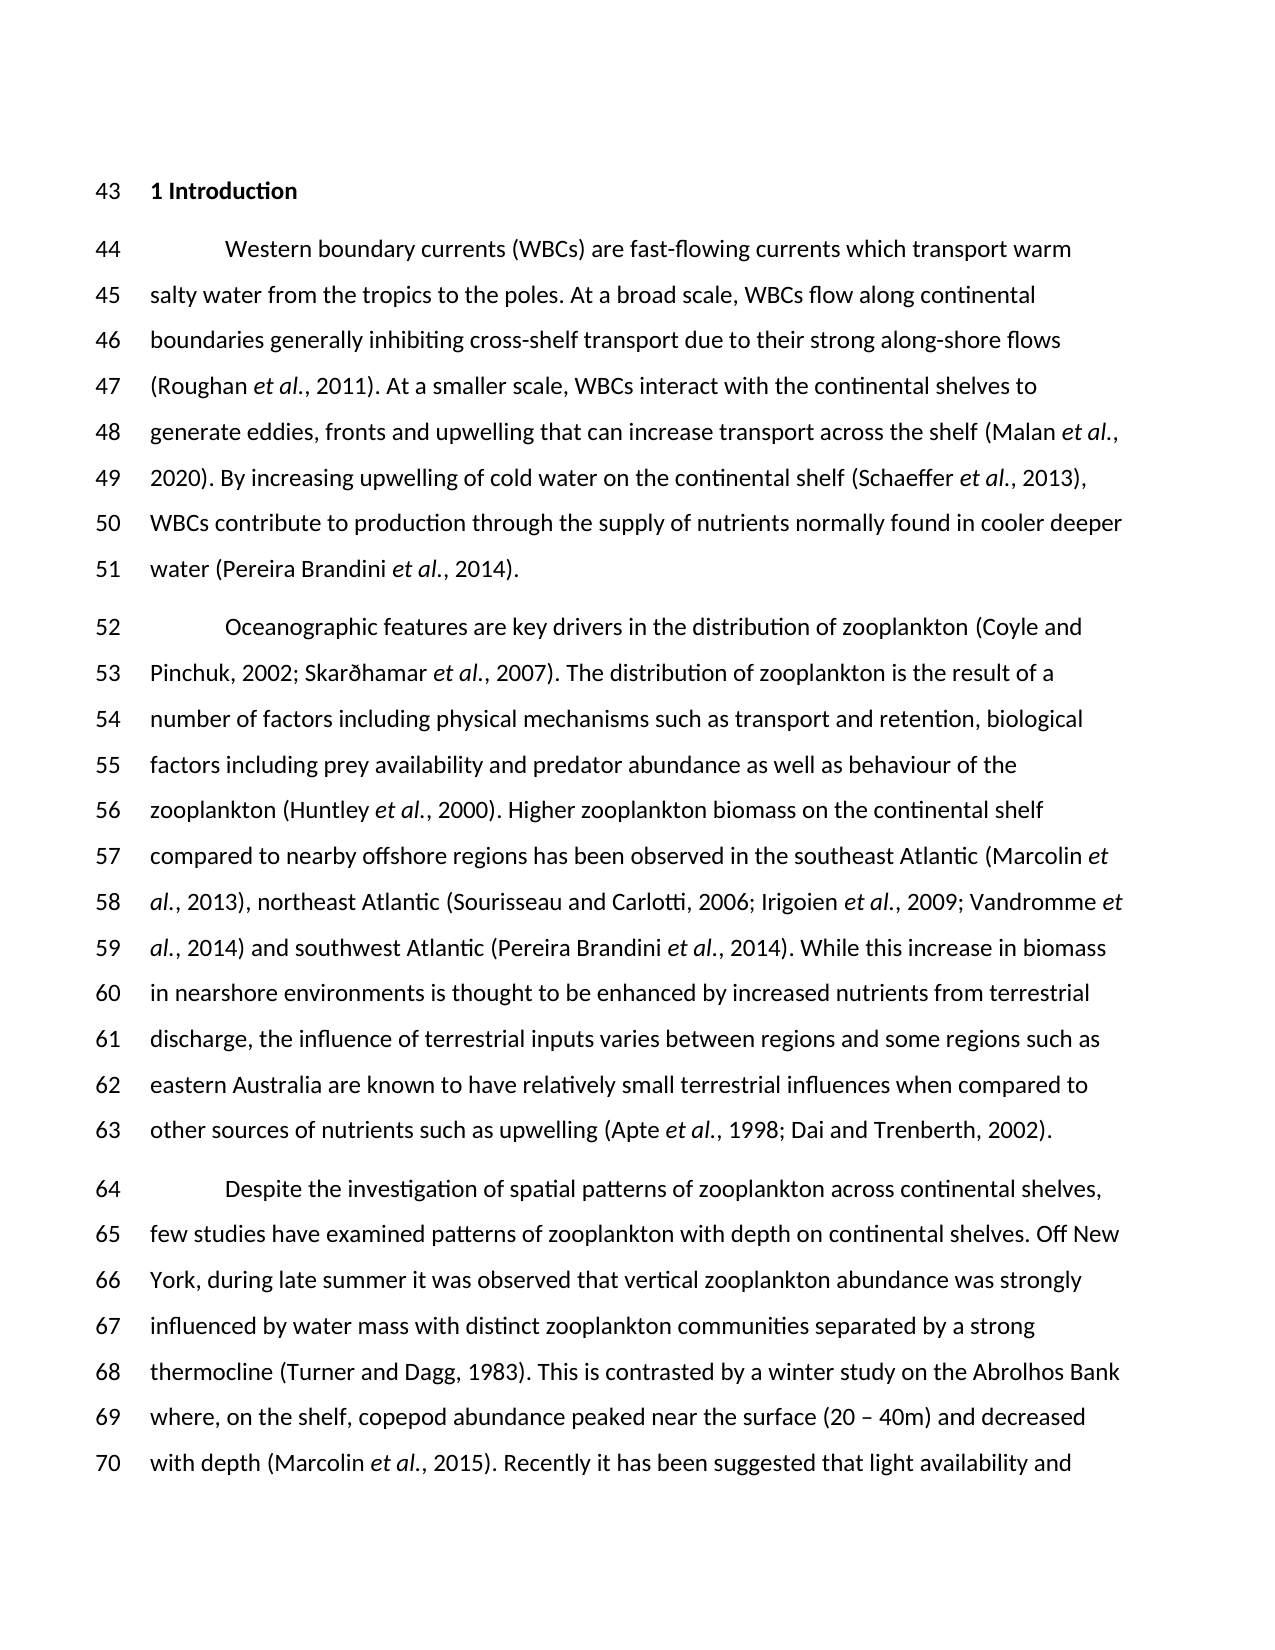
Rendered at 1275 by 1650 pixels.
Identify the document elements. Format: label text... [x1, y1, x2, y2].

text Oceanographic features are key drivers in the distribution of zooplankton (Coyle and Pinchuk, 2002; Skarðhamar et al., 2007). The distribution of zooplankton is the result of a number of factors including physical mechanisms such as transport and retention, biological factors including prey availability and predator abundance as well as behaviour of the zooplankton (Huntley et al., 2000). Higher zooplankton biomass on the continental shelf compared to nearby offshore regions has been observed in the southeast Atlantic (Marcolin et al., 2013), northeast Atlantic (Sourisseau and Carlotti, 2006; Irigoien et al., 2009; Vandromme et al., 2014) and southwest Atlantic (Pereira Brandini et al., 2014). While this increase in biomass in nearshore environments is thought to be enhanced by increased nutrients from terrestrial discharge, the influence of terrestrial inputs varies between regions and some regions such as eastern Australia are known to have relatively small terrestrial influences when compared to other sources of nutrients such as upwelling (Apte et al., 1998; Dai and Trenberth, 2002). [150, 612, 1125, 1145]
text Western boundary currents (WBCs) are fast-flowing currents which transport warm salty water from the tropics to the poles. At a broad scale, WBCs flow along continental boundaries generally inhibiting cross-shelf transport due to their strong along-shore flows (Roughan et al., 2011). At a smaller scale, WBCs interact with the continental shelves to generate eddies, fronts and upwelling that can increase transport across the shelf (Malan et al., 2020). By increasing upwelling of cold water on the continental shelf (Schaeffer et al., 2013), WBCs contribute to production through the supply of nutrients normally found in cooler deeper water (Pereira Brandini et al., 2014). [150, 233, 1125, 584]
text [150, 1173, 1125, 1478]
subtitle 1 Introduction [150, 175, 1125, 206]
